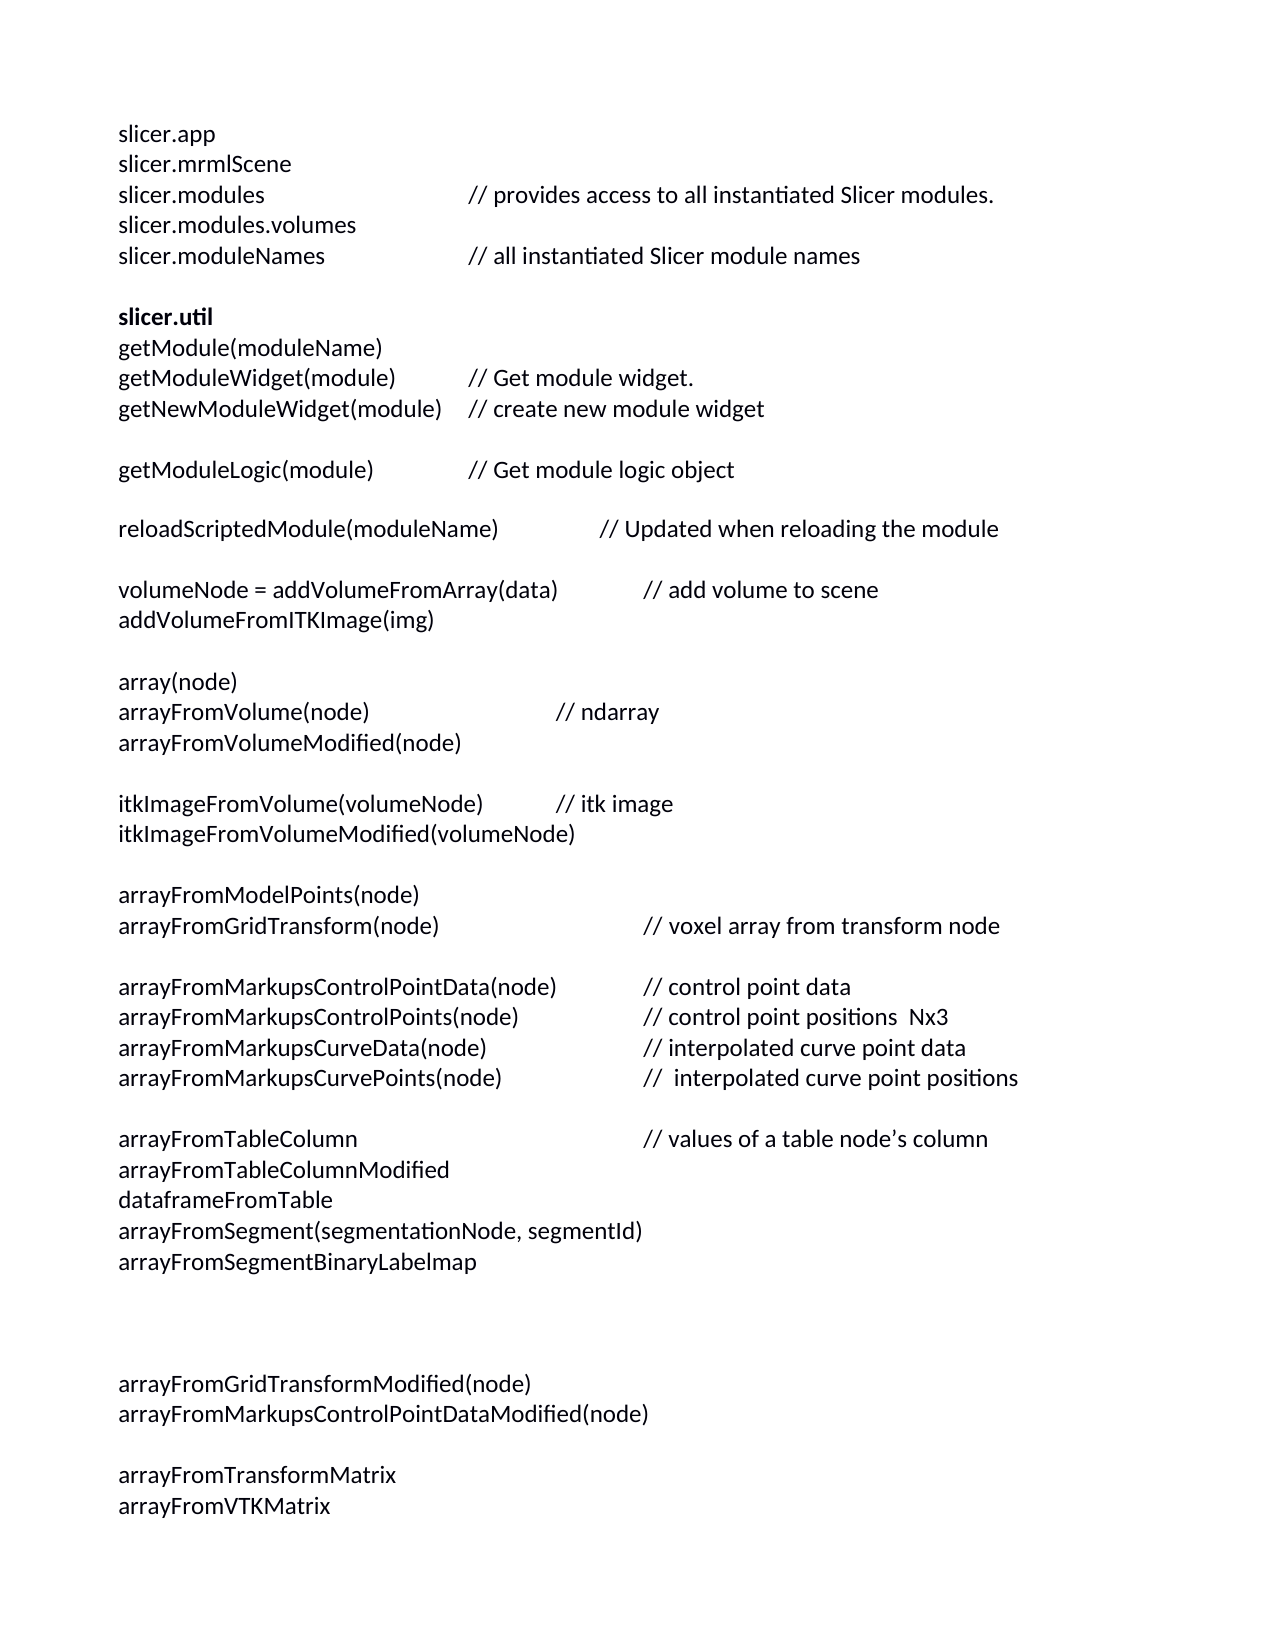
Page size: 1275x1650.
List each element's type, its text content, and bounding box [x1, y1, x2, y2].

text arrayFromMarkupsCurveData(node) // interpolated curve point data [118, 1032, 1157, 1062]
text dataframeFromTable [118, 1184, 1157, 1215]
text arrayFromGridTransformModified(node) [118, 1368, 1157, 1398]
text arrayFromSegmentBinaryLabelmap [118, 1246, 1157, 1276]
text arrayFromModelPoints(node) [118, 879, 1157, 910]
text getModule(moduleName) [118, 332, 1157, 362]
text volumeNode = addVolumeFromArray(data) // add volume to scene [118, 574, 1157, 605]
text arrayFromMarkupsCurvePoints(node) // interpolated curve point positions [118, 1062, 1157, 1093]
text array(node) [118, 666, 1157, 696]
text arrayFromVolume(node) // ndarray [118, 696, 1157, 727]
text getModuleWidget(module) // Get module widget. [118, 362, 1157, 393]
text arrayFromMarkupsControlPointDataModified(node) [118, 1398, 1157, 1429]
text arrayFromVTKMatrix [118, 1490, 1157, 1520]
text slicer.util [118, 301, 1157, 332]
text reloadScriptedModule(moduleName) // Updated when reloading the module [118, 513, 1157, 544]
text slicer.moduleNames // all instantiated Slicer module names [118, 240, 1157, 271]
text arrayFromMarkupsControlPoints(node) // control point positions Nx3 [118, 1001, 1157, 1032]
text arrayFromGridTransform(node) // voxel array from transform node [118, 910, 1157, 940]
text itkImageFromVolumeModified(volumeNode) [118, 818, 1157, 849]
text arrayFromTableColumnModified [118, 1154, 1157, 1184]
text arrayFromVolumeModified(node) [118, 727, 1157, 757]
text getNewModuleWidget(module) // create new module widget [118, 393, 1157, 423]
text addVolumeFromITKImage(img) [118, 605, 1157, 635]
text slicer.modules.volumes [118, 210, 1157, 240]
text slicer.app [118, 118, 1157, 149]
text slicer.mrmlScene [118, 149, 1157, 179]
text getModuleLogic(module) // Get module logic object [118, 454, 1157, 484]
text arrayFromSegment(segmentationNode, segmentId) [118, 1215, 1157, 1246]
text arrayFromMarkupsControlPointData(node) // control point data [118, 971, 1157, 1001]
text arrayFromTransformMatrix [118, 1459, 1157, 1490]
text slicer.modules // provides access to all instantiated Slicer modules. [118, 179, 1157, 210]
text itkImageFromVolume(volumeNode) // itk image [118, 788, 1157, 818]
text arrayFromTableColumn // values of a table node’s column [118, 1123, 1157, 1154]
